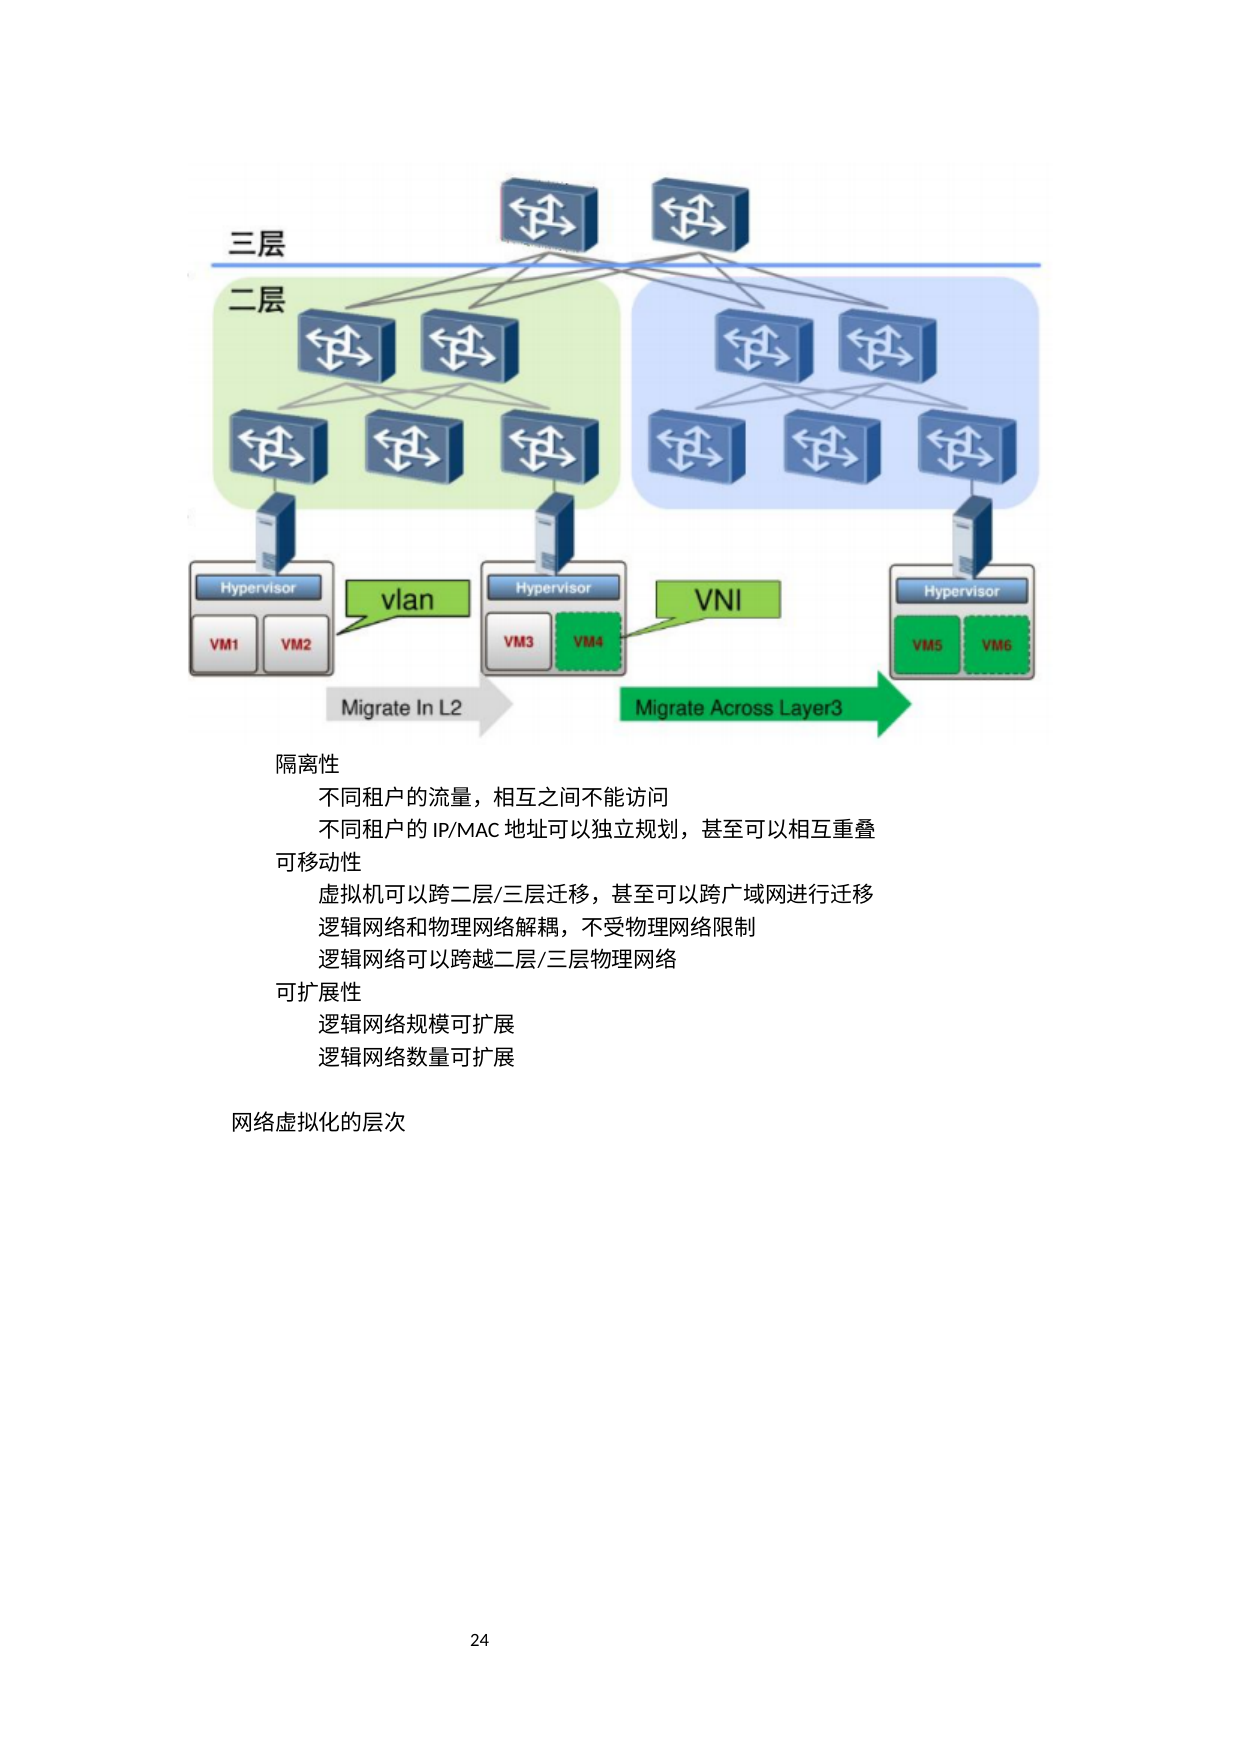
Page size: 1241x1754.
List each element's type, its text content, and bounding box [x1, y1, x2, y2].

text 可移动性 [231, 844, 1053, 877]
text 虚拟机可以跨二层/三层迁移，甚至可以跨广域网进行迁移 [275, 877, 1053, 909]
text 不同租户的IP/MAC地址可以独立规划，甚至可以相互重叠 [275, 812, 1053, 844]
text 网络虚拟化的层次 [187, 1104, 1053, 1137]
text 隔离性 [231, 747, 1053, 779]
text 逻辑网络和物理网络解耦，不受物理网络限制 [275, 909, 1053, 942]
text 不同租户的流量，相互之间不能访问 [275, 779, 1053, 812]
text 可扩展性 [231, 974, 1053, 1007]
text 逻辑网络可以跨越二层/三层物理网络 [275, 942, 1053, 974]
text 逻辑网络数量可扩展 [275, 1039, 1053, 1072]
text 逻辑网络规模可扩展 [275, 1007, 1053, 1039]
picture [187, 162, 1053, 745]
